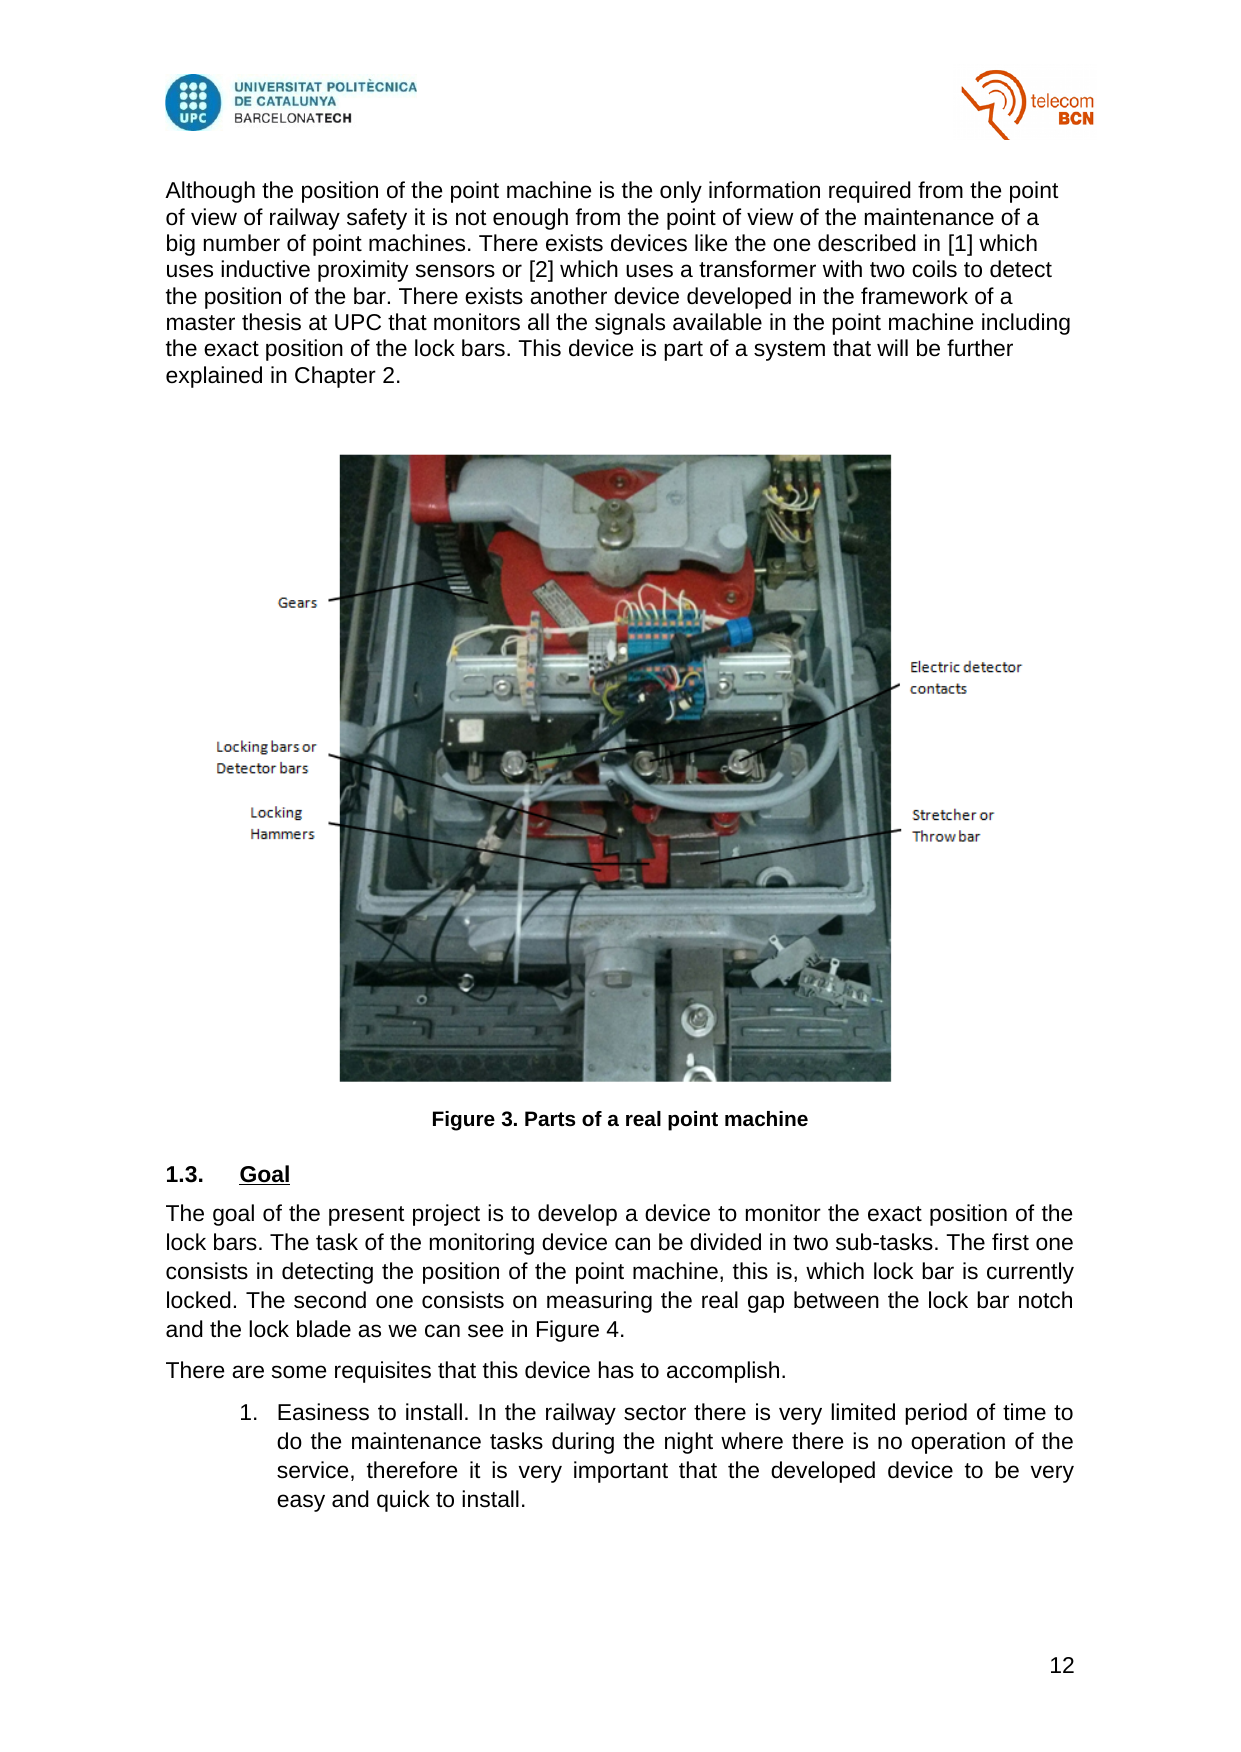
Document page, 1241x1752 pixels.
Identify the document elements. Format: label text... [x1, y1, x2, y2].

picture [206, 442, 1034, 1092]
text There are some requisites that this device has to accomplish. [165, 1357, 1075, 1383]
picture [952, 64, 1097, 140]
text Although the position of the point machine is the only information required from the point of view of railway safety it is not enough from the point of view of the maintenance of a big number of point machines. There exists devices like the one described in [1] which uses inductive proximity sensors or [2] which uses a transformer with two coils to detect the position of the bar. There exists another device developed in the framework of a master thesis at UPC that monitors all the signals available in the point machine including the exact position of the lock bars. This device is part of a system that will be further explained in Chapter 2. [165, 177, 1075, 388]
picture [165, 74, 417, 131]
subtitle Goal [165, 1158, 1075, 1187]
list Easiness to install. In the railway sector there is very limited period of time to do the maintenance tasks during the night where there is no operation of the service, therefore it is very important that the developed device to be very easy and quick to install. [239, 1399, 1075, 1512]
